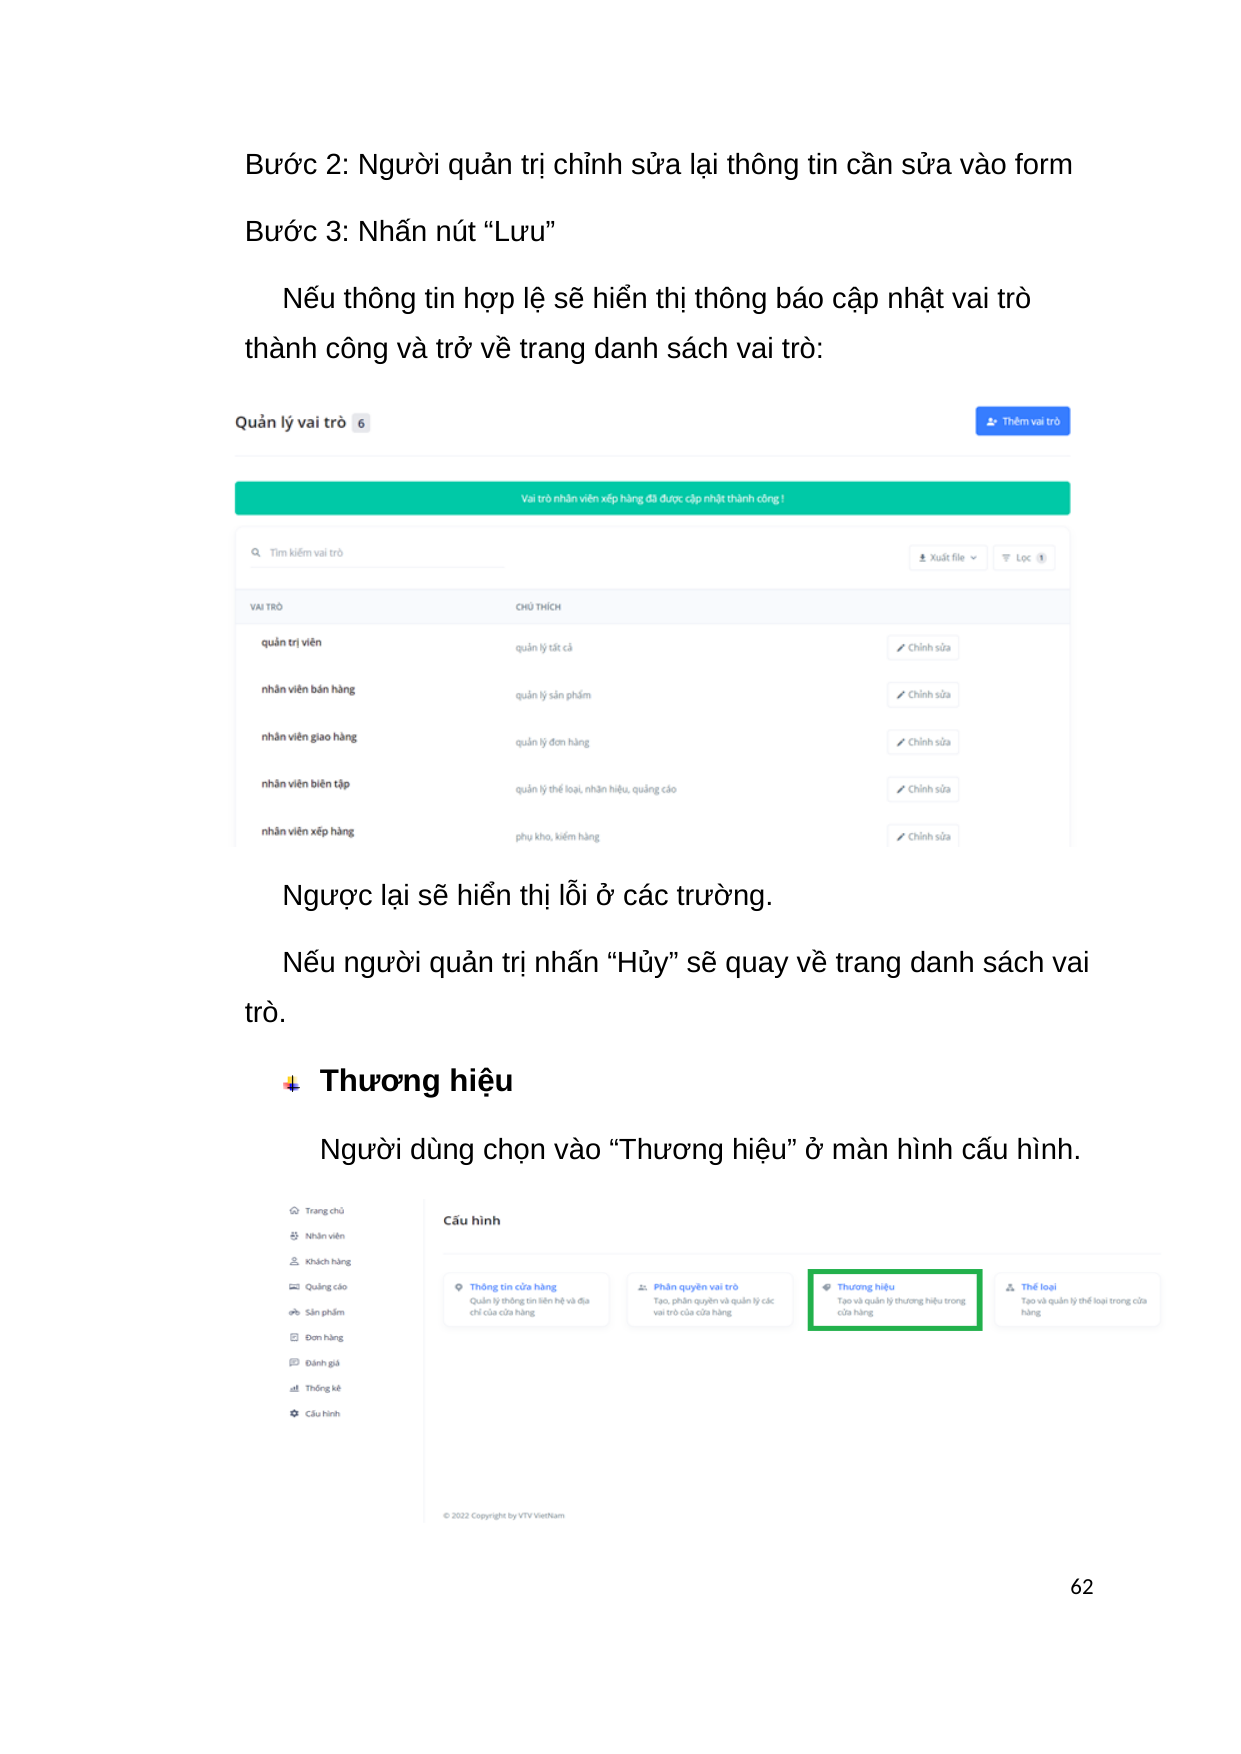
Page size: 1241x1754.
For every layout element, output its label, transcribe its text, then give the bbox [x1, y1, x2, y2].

text Người dùng chọn vào “Thương hiệu” ở màn hình cấu hình. [282, 1132, 1093, 1166]
list Thương hiệu [282, 1062, 1093, 1098]
picture [283, 1074, 300, 1092]
list Bước 2: Người quản trị chỉnh sửa lại thông tin cần sửa vào form [244, 147, 1093, 181]
list Bước 3: Nhấn nút “Lưu” [244, 214, 1093, 247]
picture [282, 1199, 1168, 1539]
list Nếu thông tin hợp lệ sẽ hiển thị thông báo cập nhật vai trò thành công và trở về trang danh sách vai trò: [244, 281, 1093, 365]
picture [225, 398, 1077, 847]
list Nếu người quản trị nhấn “Hủy” sẽ quay về trang danh sách vai trò. [244, 944, 1093, 1028]
list Ngược lại sẽ hiển thị lỗi ở các trường. [244, 878, 1093, 911]
